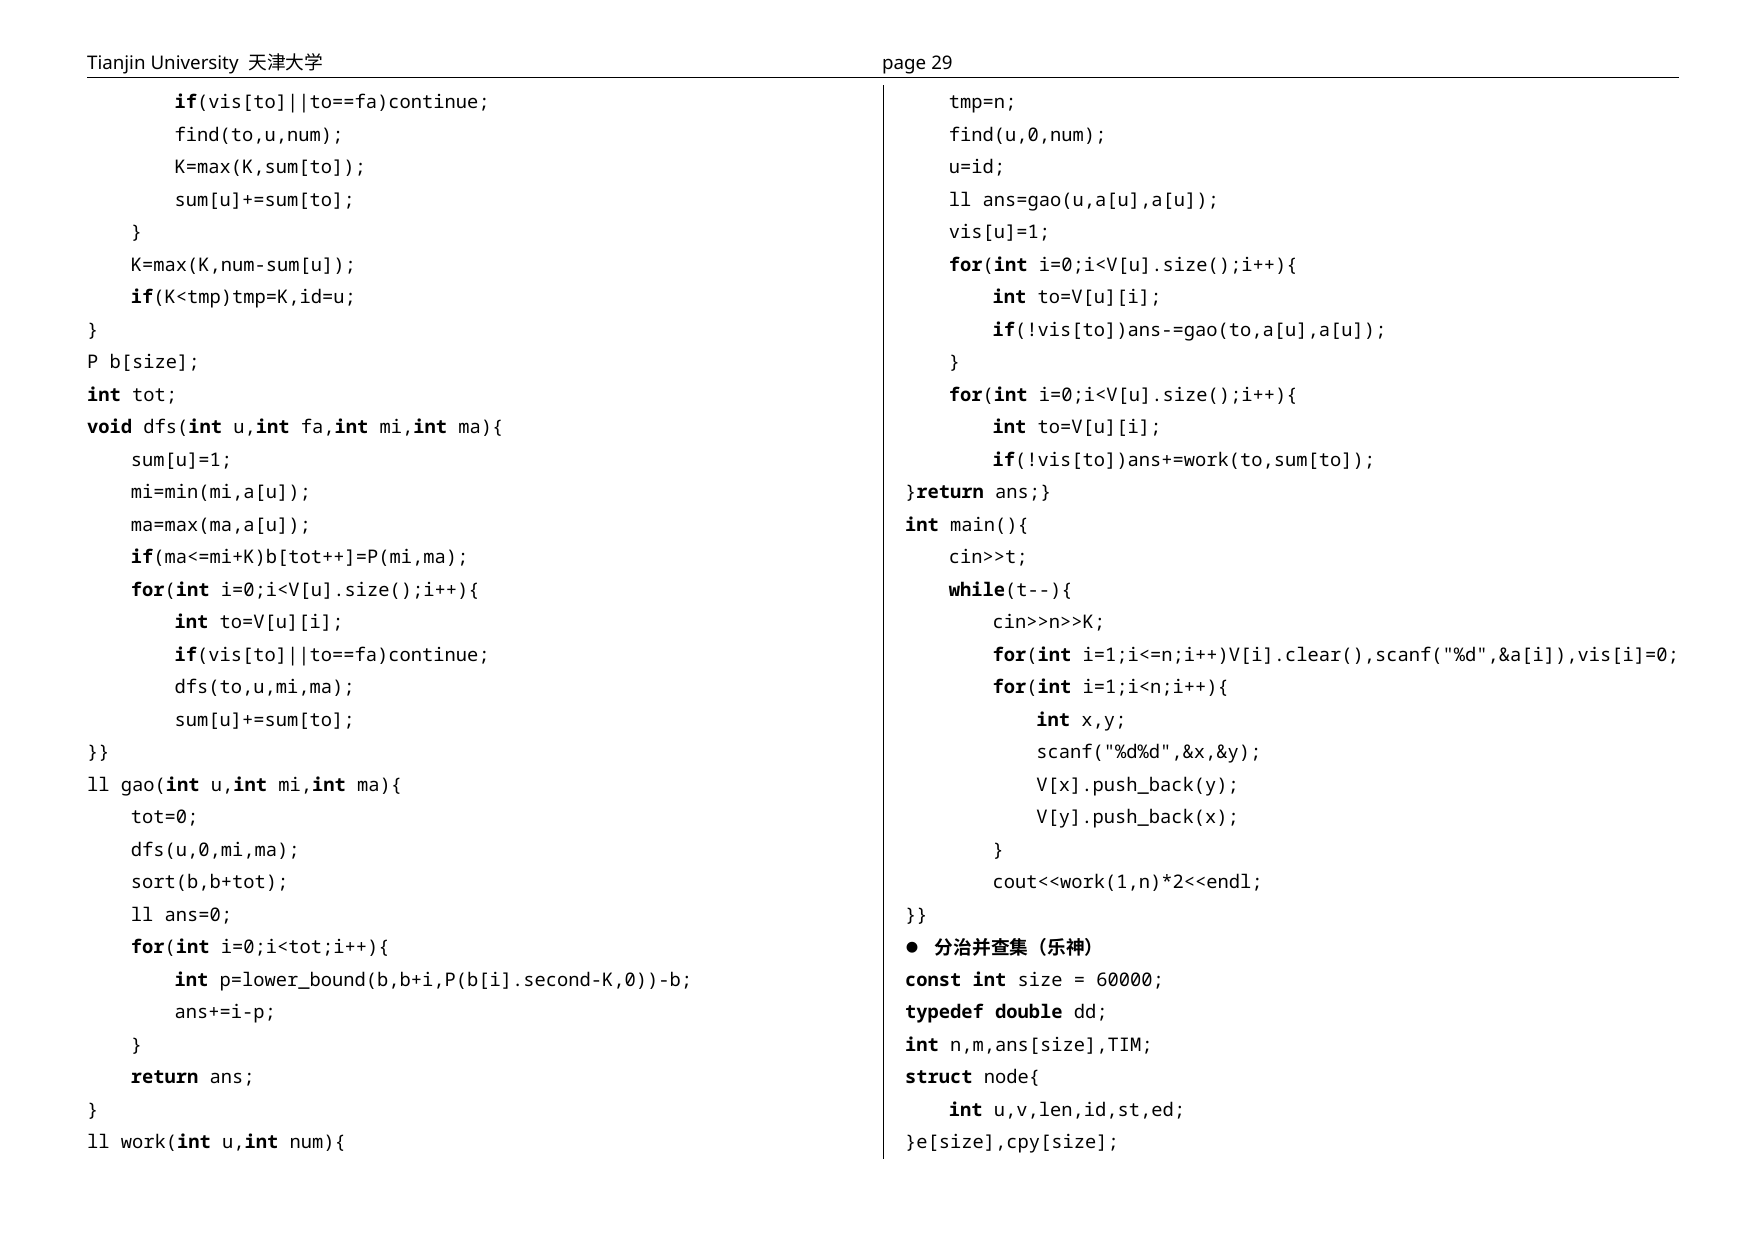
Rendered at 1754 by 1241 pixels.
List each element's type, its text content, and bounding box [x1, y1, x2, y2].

text int p=lower_bound(b,b+i,P(b[i].second-K,0))-b; [87, 963, 861, 995]
text } [905, 345, 1679, 378]
text cin>>n>>K; [905, 605, 1679, 638]
text tot=0; [87, 800, 861, 833]
text ll gao(int u,int mi,int ma){ [87, 768, 861, 800]
text V[y].push_back(x); [905, 800, 1679, 833]
text cin>>t; [905, 540, 1679, 573]
text int to=V[u][i]; [905, 410, 1679, 443]
text if(K<tmp)tmp=K,id=u; [87, 280, 861, 313]
subtitle 分治并查集（乐神） [905, 930, 1679, 963]
text int u,v,len,id,st,ed; [905, 1093, 1679, 1125]
text tmp=n; [905, 85, 1679, 118]
text cout<<work(1,n)*2<<endl; [905, 865, 1679, 898]
text for(int i=1;i<=n;i++)V[i].clear(),scanf("%d",&a[i]),vis[i]=0; [905, 638, 1679, 670]
text }} [905, 898, 1679, 930]
text K=max(K,sum[to]); [87, 150, 861, 183]
text const int size = 60000; [905, 963, 1679, 995]
text if(!vis[to])ans+=work(to,sum[to]); [905, 443, 1679, 475]
text ma=max(ma,a[u]); [87, 508, 861, 540]
text dfs(to,u,mi,ma); [87, 670, 861, 703]
text sum[u]=1; [87, 443, 861, 475]
text while(t--){ [905, 573, 1679, 605]
text int main(){ [905, 508, 1679, 540]
text ll ans=gao(u,a[u],a[u]); [905, 183, 1679, 215]
text } [905, 833, 1679, 865]
text }e[size],cpy[size]; [905, 1125, 1679, 1158]
text dfs(u,0,mi,ma); [87, 833, 861, 865]
text }return ans;} [905, 475, 1679, 508]
text for(int i=1;i<n;i++){ [905, 670, 1679, 703]
text } [87, 1093, 861, 1125]
text } [87, 313, 861, 345]
text int to=V[u][i]; [905, 280, 1679, 313]
text if(vis[to]||to==fa)continue; [87, 638, 861, 670]
text ans+=i-p; [87, 995, 861, 1028]
text sum[u]+=sum[to]; [87, 703, 861, 735]
text ll work(int u,int num){ [87, 1125, 861, 1158]
text sum[u]+=sum[to]; [87, 183, 861, 215]
text if(vis[to]||to==fa)continue; [87, 85, 861, 118]
text K=max(K,num-sum[u]); [87, 248, 861, 280]
text int to=V[u][i]; [87, 605, 861, 638]
text for(int i=0;i<tot;i++){ [87, 930, 861, 963]
text for(int i=0;i<V[u].size();i++){ [87, 573, 861, 605]
text struct node{ [905, 1060, 1679, 1093]
text ll ans=0; [87, 898, 861, 930]
text void dfs(int u,int fa,int mi,int ma){ [87, 410, 861, 443]
text }} [87, 735, 861, 768]
text int n,m,ans[size],TIM; [905, 1028, 1679, 1060]
text int x,y; [905, 703, 1679, 735]
text P b[size]; [87, 345, 861, 378]
text scanf("%d%d",&x,&y); [905, 735, 1679, 768]
text return ans; [87, 1060, 861, 1093]
text vis[u]=1; [905, 215, 1679, 248]
text sort(b,b+tot); [87, 865, 861, 898]
text V[x].push_back(y); [905, 768, 1679, 800]
text mi=min(mi,a[u]); [87, 475, 861, 508]
text for(int i=0;i<V[u].size();i++){ [905, 248, 1679, 280]
text int tot; [87, 378, 861, 410]
text find(to,u,num); [87, 118, 861, 150]
text if(!vis[to])ans-=gao(to,a[u],a[u]); [905, 313, 1679, 345]
text if(ma<=mi+K)b[tot++]=P(mi,ma); [87, 540, 861, 573]
text } [87, 215, 861, 248]
text find(u,0,num); [905, 118, 1679, 150]
text typedef double dd; [905, 995, 1679, 1028]
text for(int i=0;i<V[u].size();i++){ [905, 378, 1679, 410]
text } [87, 1028, 861, 1060]
text u=id; [905, 150, 1679, 183]
